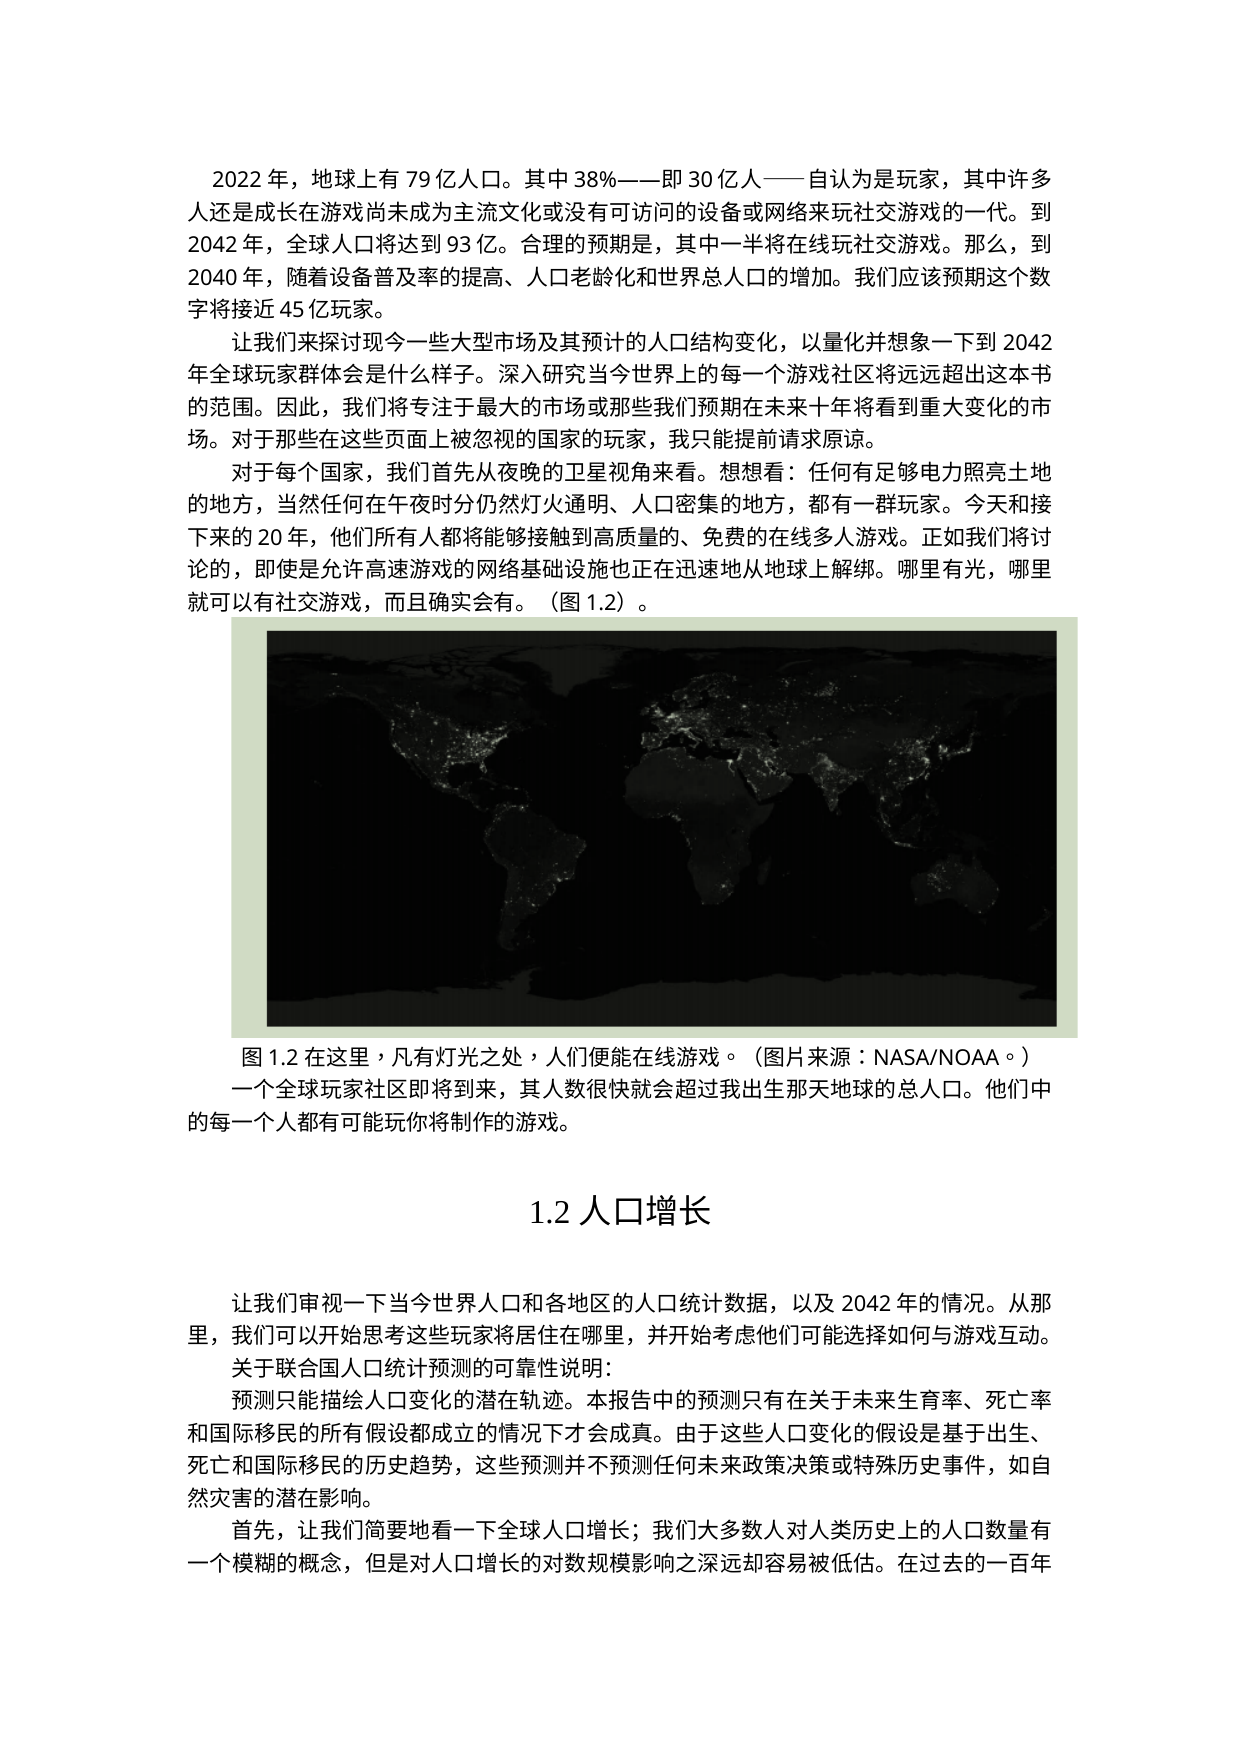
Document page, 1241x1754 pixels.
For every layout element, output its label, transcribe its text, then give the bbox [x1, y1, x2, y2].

text 让我们审视一下当今世界人口和各地区的人口统计数据，以及2042年的情况。从那里，我们可以开始思考这些玩家将居住在哪里，并开始考虑他们可能选择如何与游戏互动。 [187, 1285, 1053, 1350]
text 关于联合国人口统计预测的可靠性说明： [187, 1350, 1053, 1383]
text 图 1.2 在这里，凡有灯光之处，人们便能在线游戏。（图片来源：NASA/NOAA。） [187, 1039, 1053, 1072]
text 让我们来探讨现今一些大型市场及其预计的人口结构变化，以量化并想象一下到2042年全球玩家群体会是什么样子。深入研究当今世界上的每一个游戏社区将远远超出这本书的范围。因此，我们将专注于最大的市场或那些我们预期在未来十年将看到重大变化的市场。对于那些在这些页面上被忽视的国家的玩家，我只能提前请求原谅。 [187, 324, 1053, 454]
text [187, 1513, 1053, 1578]
text 对于每个国家，我们首先从夜晚的卫星视角来看。想想看：任何有足够电力照亮土地的地方，当然任何在午夜时分仍然灯火通明、人口密集的地方，都有一群玩家。今天和接下来的20年，他们所有人都将能够接触到高质量的、免费的在线多人游戏。正如我们将讨论的，即使是允许高速游戏的网络基础设施也正在迅速地从地球上解绑。哪里有光，哪里就可以有社交游戏，而且确实会有。（图1.2）。 [187, 454, 1053, 617]
subtitle 1.2 人口增长 [187, 1179, 1053, 1244]
text 预测只能描绘人口变化的潜在轨迹。本报告中的预测只有在关于未来生育率、死亡率和国际移民的所有假设都成立的情况下才会成真。由于这些人口变化的假设是基于出生、死亡和国际移民的历史趋势，这些预测并不预测任何未来政策决策或特殊历史事件，如自然灾害的潜在影响。 [187, 1383, 1053, 1513]
text 一个全球玩家社区即将到来，其人数很快就会超过我出生那天地球的总人口。他们中的每一个人都有可能玩你将制作的游戏。 [187, 1072, 1053, 1137]
picture [231, 617, 1078, 1038]
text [187, 162, 1053, 324]
